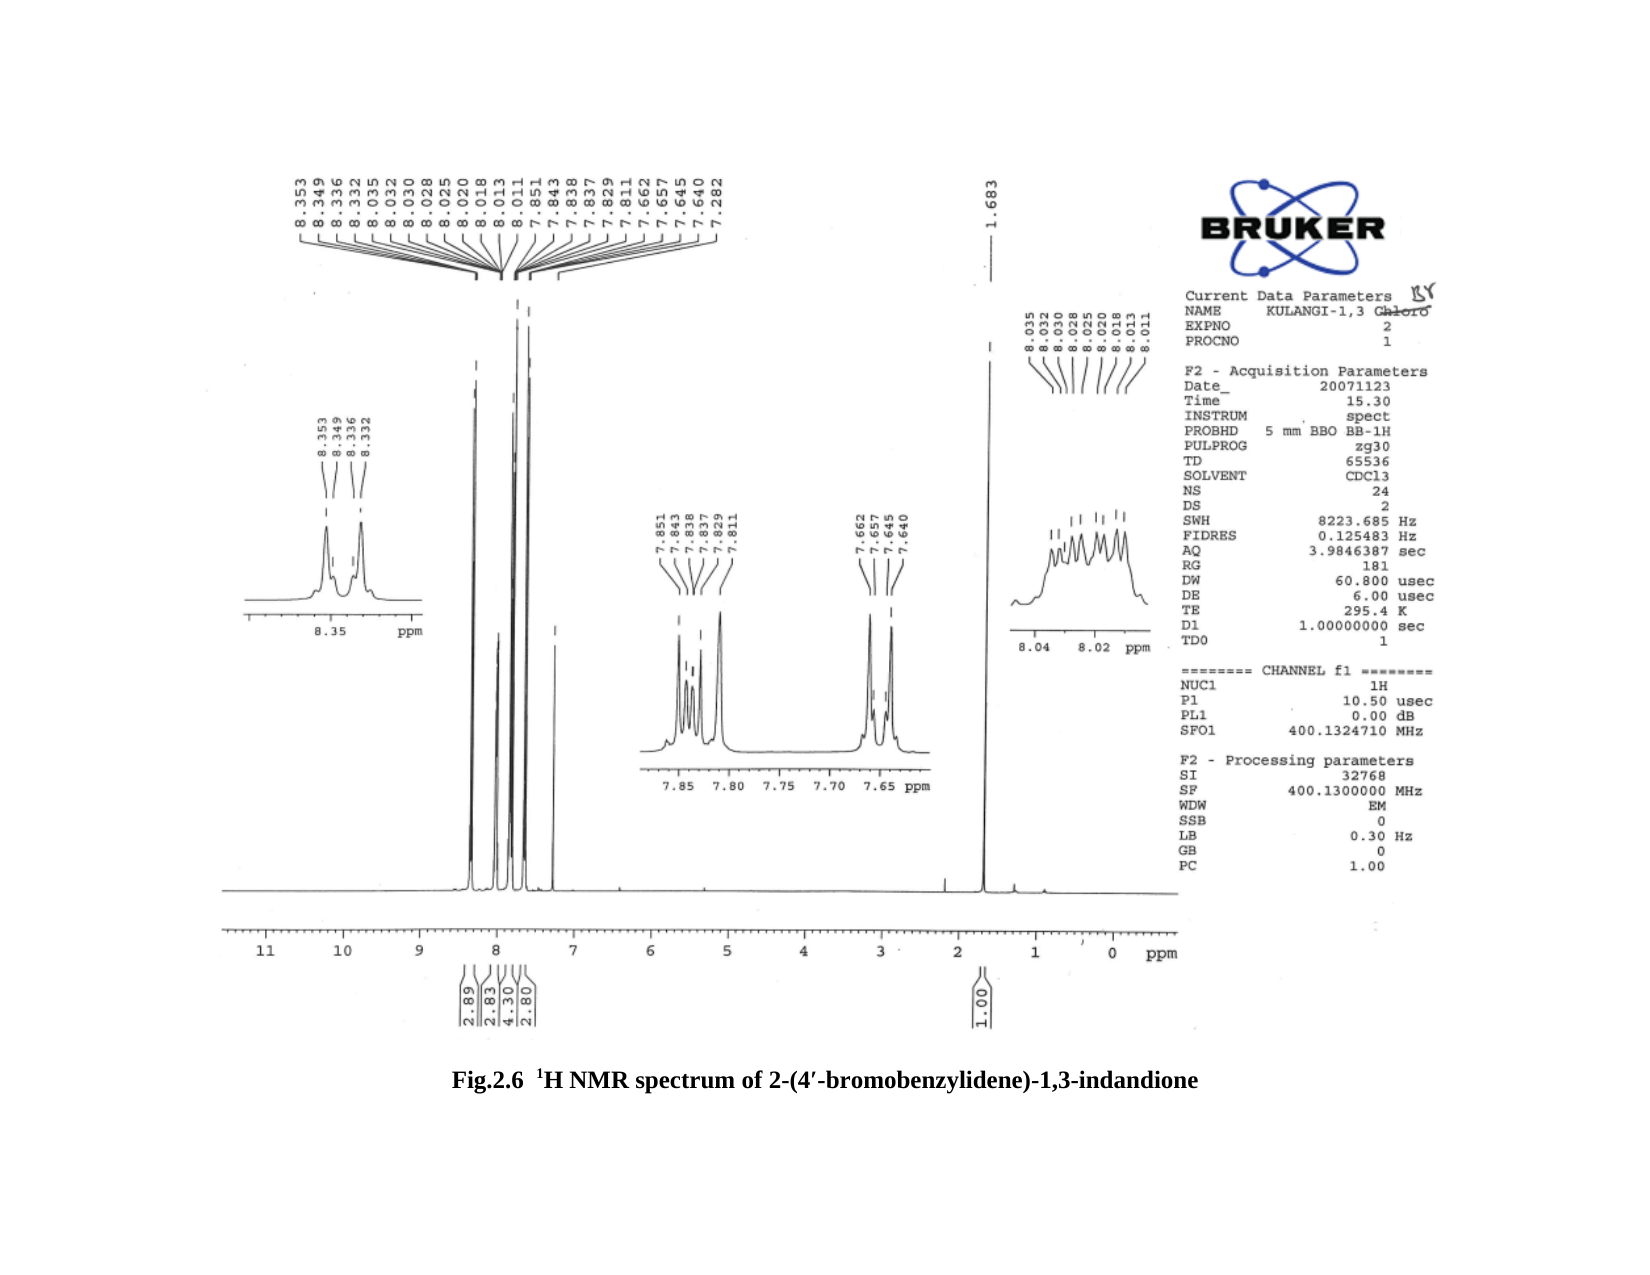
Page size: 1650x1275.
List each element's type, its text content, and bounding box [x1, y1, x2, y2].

text Fig.2.6 1H NMR spectrum of 2-(4′-bromobenzylidene)-1,3-indandione [150, 1065, 1500, 1093]
picture [201, 150, 1449, 1040]
